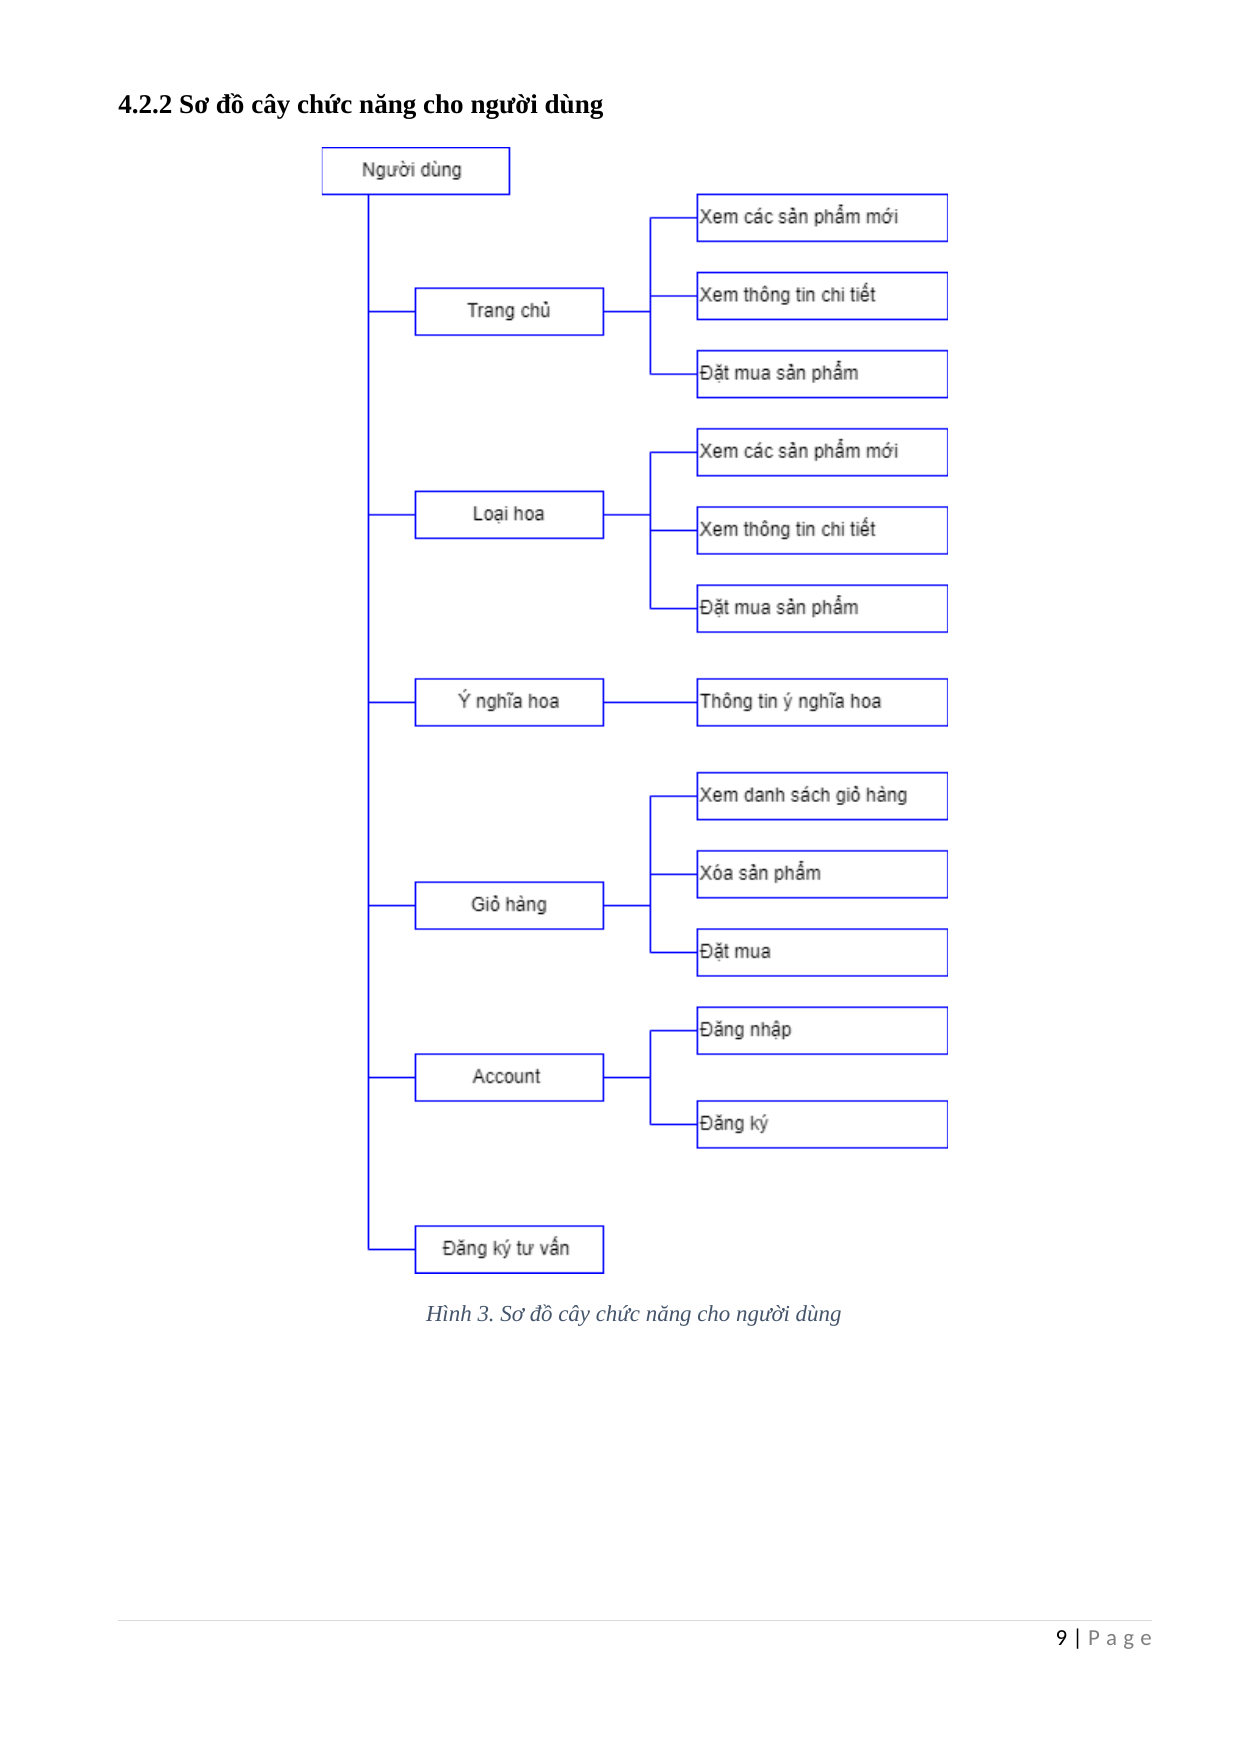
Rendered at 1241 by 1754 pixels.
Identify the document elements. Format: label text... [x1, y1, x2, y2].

picture [321, 147, 948, 1274]
subtitle 4.2.2 Sơ đồ cây chức năng cho người dùng [118, 89, 1152, 120]
text Hình 3. Sơ đồ cây chức năng cho người dùng [118, 1300, 1152, 1326]
